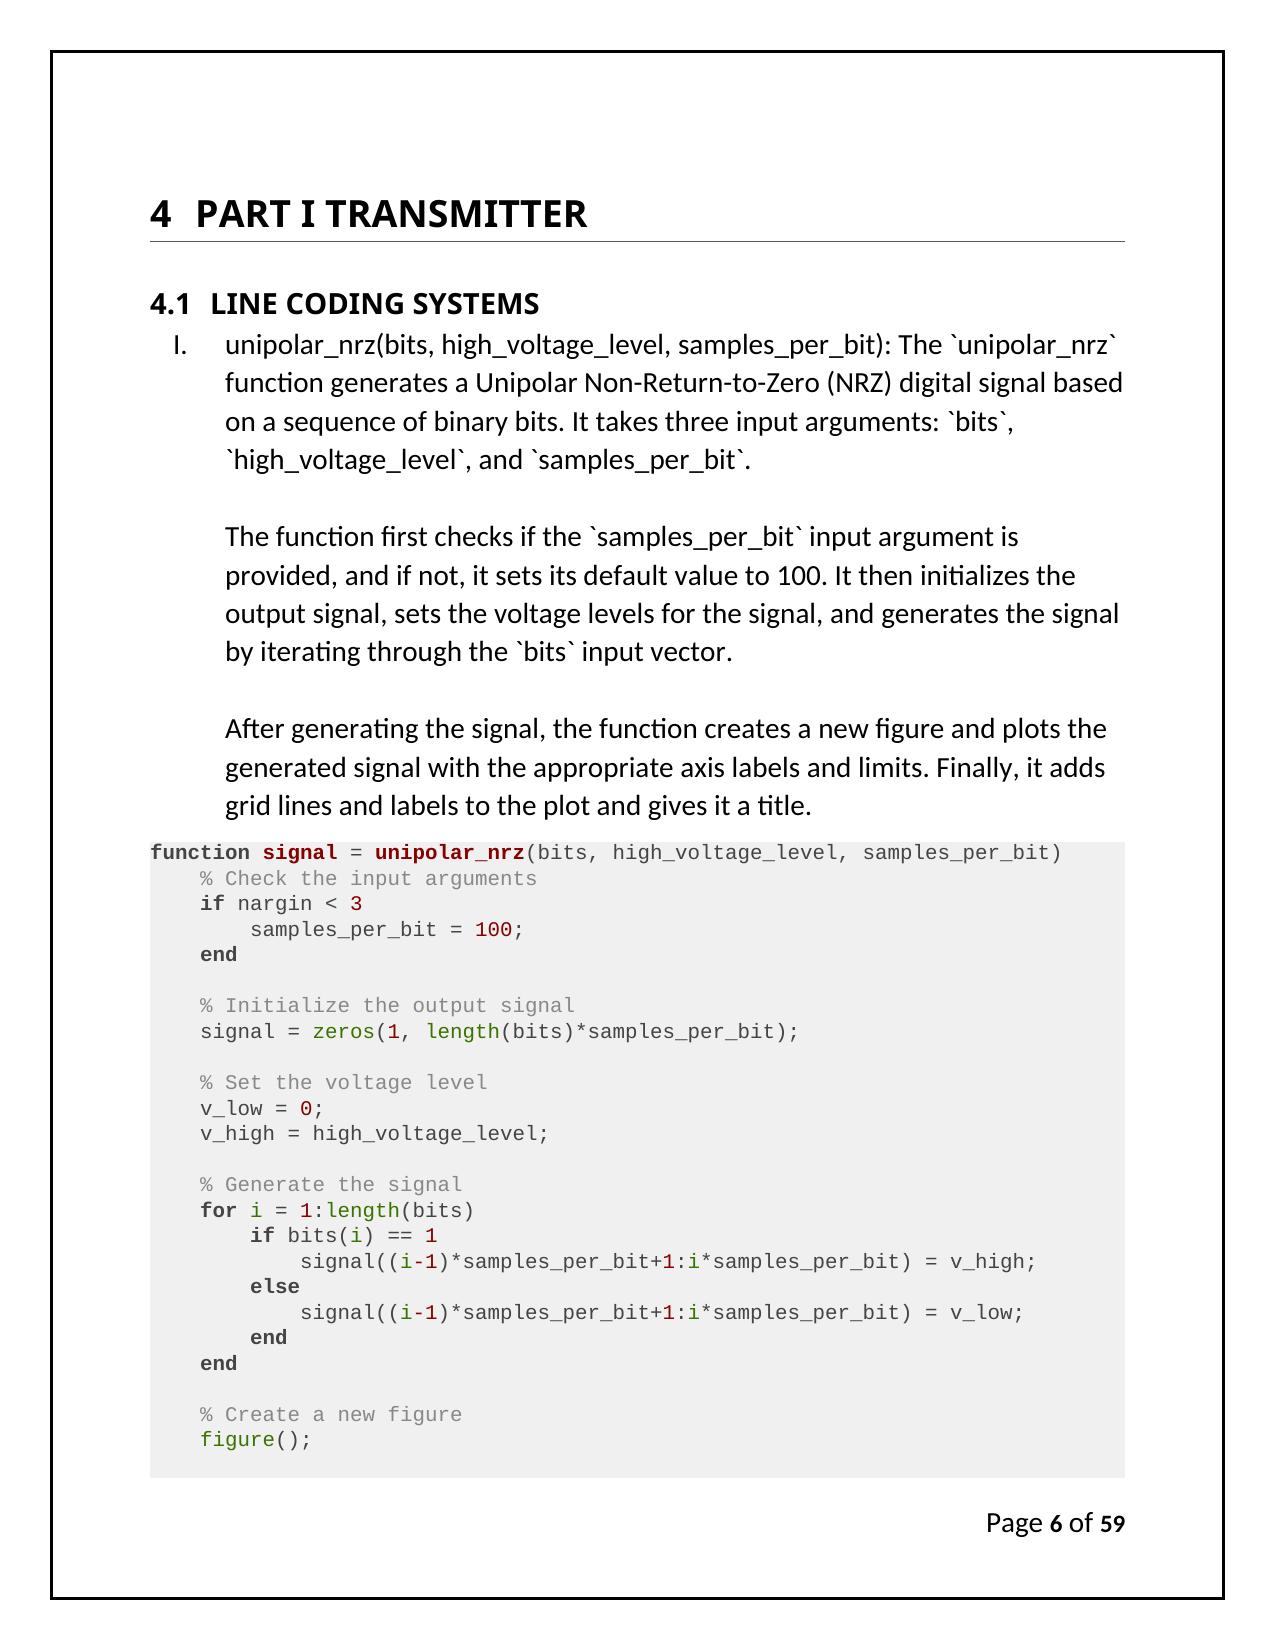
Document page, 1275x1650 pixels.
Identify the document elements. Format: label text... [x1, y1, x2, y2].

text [150, 842, 1125, 1478]
list After generating the signal, the function creates a new figure and plots the generated signal with the appropriate axis labels and limits. Finally, it adds grid lines and labels to the plot and gives it a title. [225, 710, 1125, 823]
list unipolar_nrz(bits, high_voltage_level, samples_per_bit): The `unipolar_nrz` function generates a Unipolar Non-Return-to-Zero (NRZ) digital signal based on a sequence of binary bits. It takes three input arguments: `bits`, `high_voltage_level`, and `samples_per_bit`. [187, 326, 1125, 477]
subtitle PART I TRANSMITTER [150, 187, 1125, 241]
list The function first checks if the `samples_per_bit` input argument is provided, and if not, it sets its default value to 100. It then initializes the output signal, sets the voltage levels for the signal, and generates the signal by iterating through the `bits` input vector. [225, 518, 1125, 669]
subtitle LINE CODING SYSTEMS [150, 283, 1125, 323]
